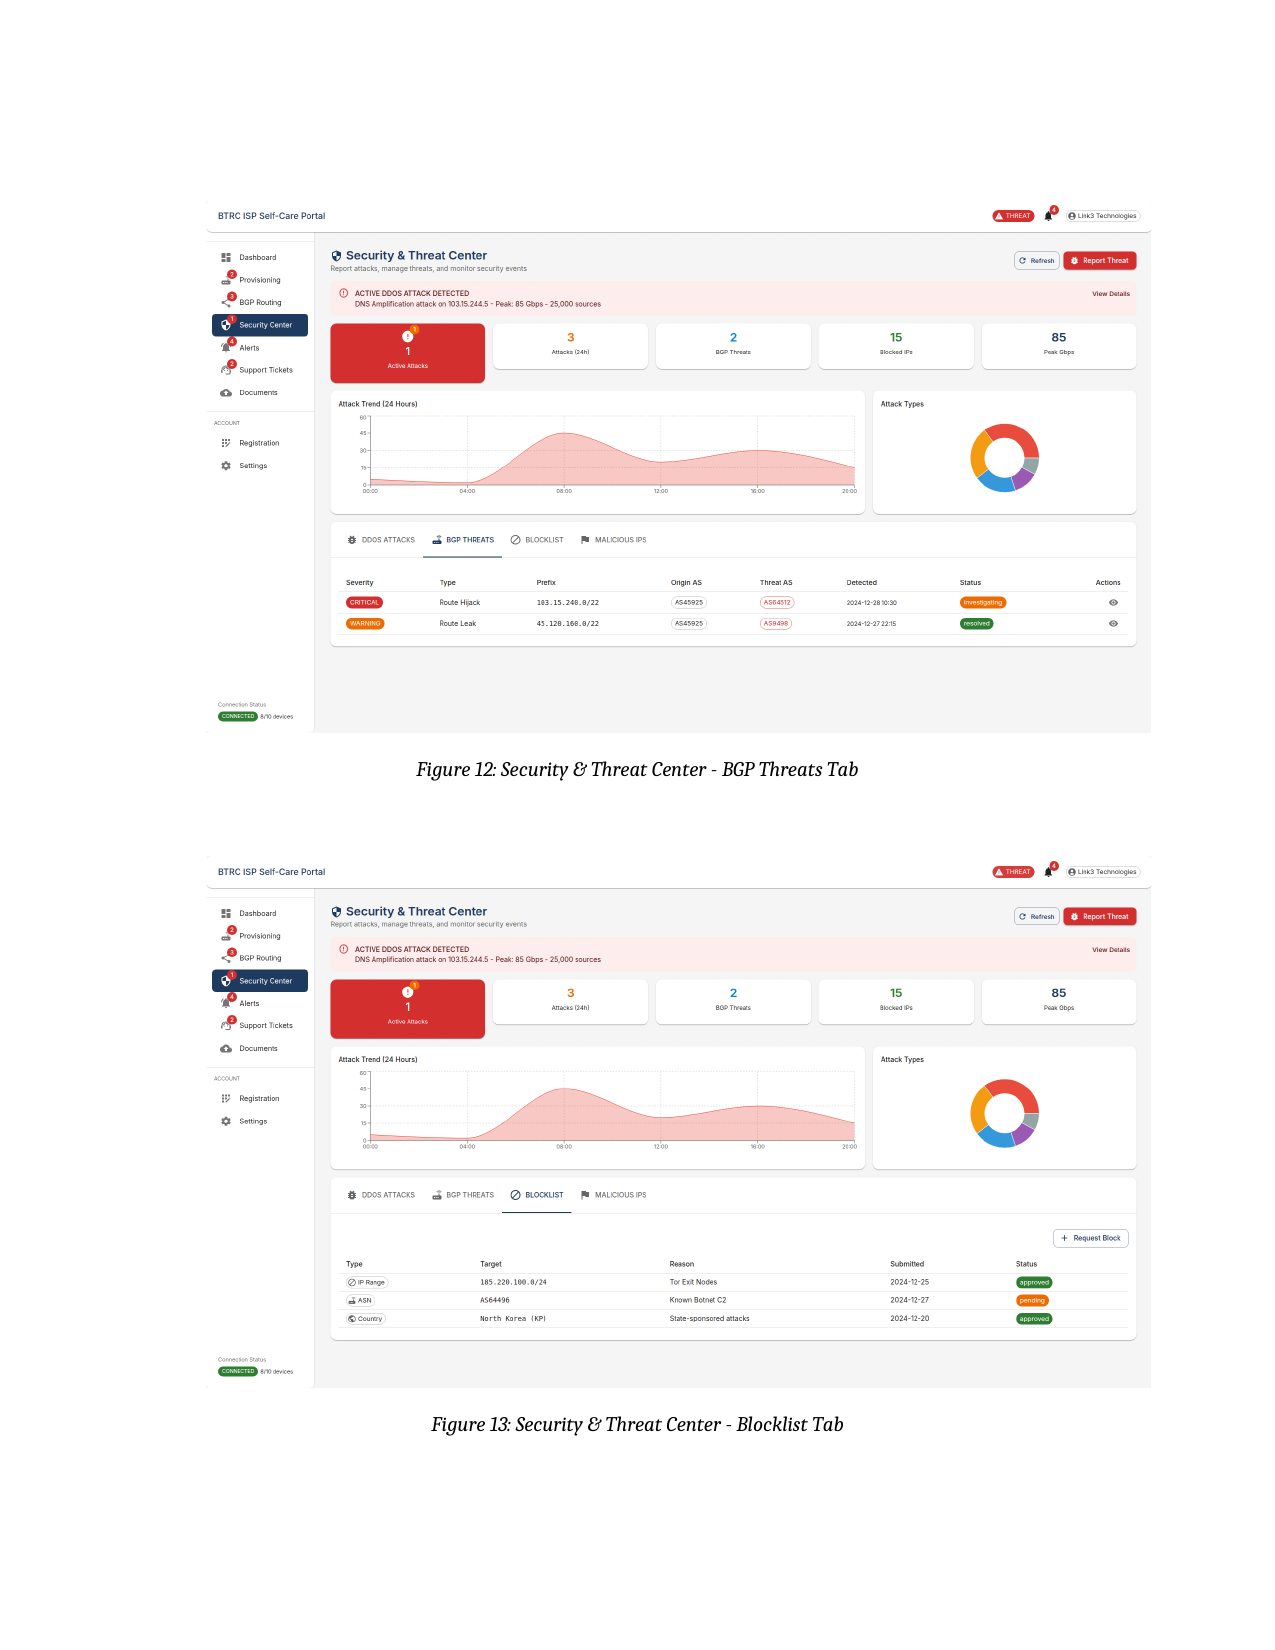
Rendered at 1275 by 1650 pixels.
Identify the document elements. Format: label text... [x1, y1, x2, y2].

text Figure 13: Security & Threat Center - Blocklist Tab [187, 1413, 1087, 1437]
text Figure 12: Security & Threat Center - BGP Threats Tab [187, 757, 1087, 781]
picture [206, 856, 1152, 1388]
picture [206, 201, 1152, 733]
